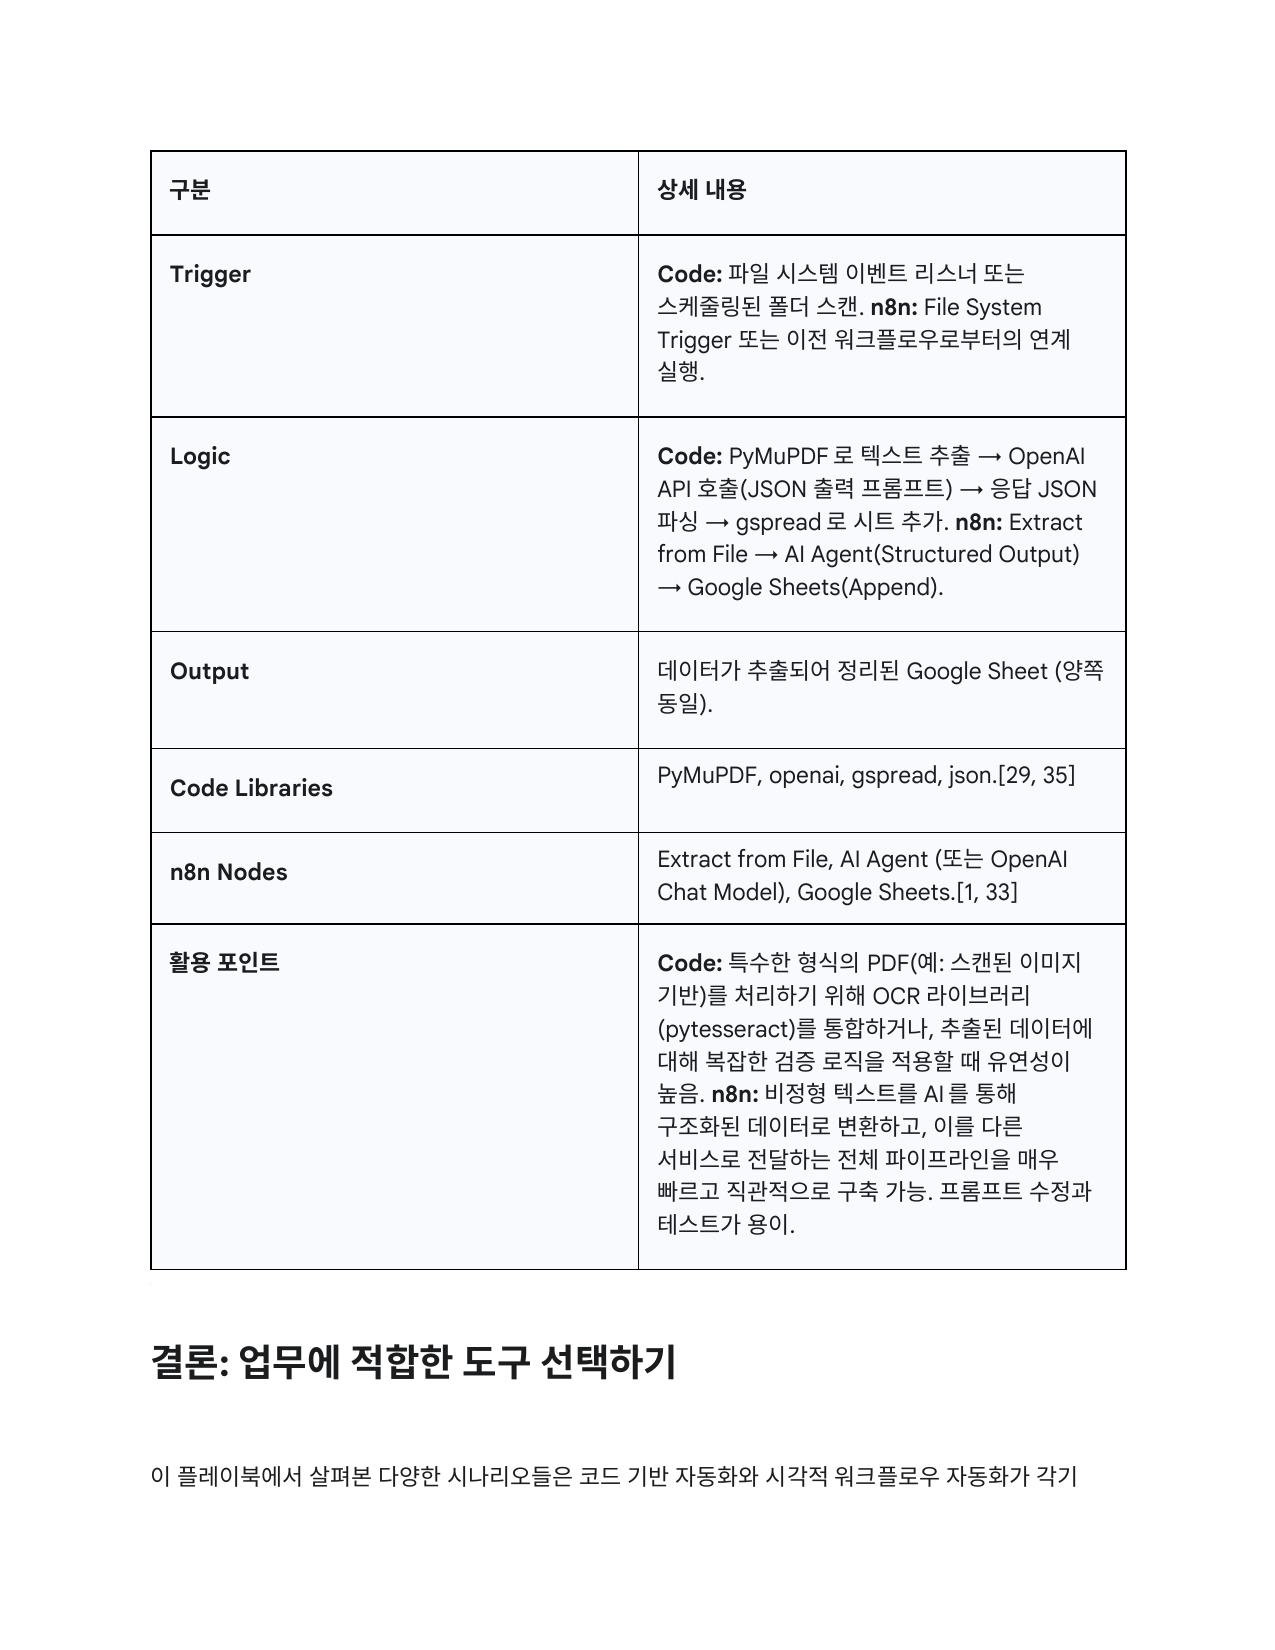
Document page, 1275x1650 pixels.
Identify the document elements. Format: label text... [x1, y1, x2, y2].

table_cell Extract from File, AI Agent (또는 OpenAI Chat Model), Google Sheets.[1, 33] [639, 833, 1125, 923]
table_cell Code: 특수한 형식의 PDF(예: 스캔된 이미지 기반)를 처리하기 위해 OCR 라이브러리(pytesseract)를 통합하거나, 추출된 데이터에 대해 복잡한 검증 로직을 적용할 때 유연성이 높음. n8n: 비정형 텍스트를 AI를 통해 구조화된 데이터로 변환하고, 이를 다른 서비스로 전달하는 전체 파이프라인을 매우 빠르고 직관적으로 구축 가능. 프롬프트 수정과 테스트가 용이. [639, 925, 1125, 1269]
table_header 상세 내용 [639, 152, 1125, 234]
table_cell n8n Nodes [152, 833, 638, 923]
table_cell 데이터가 추출되어 정리된 Google Sheet (양쪽 동일). [639, 632, 1125, 747]
table_cell PyMuPDF, openai, gspread, json.[29, 35] [639, 749, 1125, 831]
subtitle 결론: 업무에 적합한 도구 선택하기 [150, 1340, 1125, 1387]
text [150, 1463, 1125, 1492]
table_cell Code Libraries [152, 749, 638, 831]
table_cell Trigger [152, 236, 638, 416]
table_cell 활용 포인트 [152, 925, 638, 1269]
table_header 구분 [152, 152, 638, 234]
table_cell Output [152, 632, 638, 747]
table_cell Logic [152, 418, 638, 631]
table_cell Code: PyMuPDF로 텍스트 추출 → OpenAI API 호출(JSON 출력 프롬프트) → 응답 JSON 파싱 → gspread로 시트 추가. n8n: Extract from File → AI Agent(Structured Output) → Google Sheets(Append). [639, 418, 1125, 631]
table_cell Code: 파일 시스템 이벤트 리스너 또는 스케줄링된 폴더 스캔. n8n: File System Trigger 또는 이전 워크플로우로부터의 연계 실행. [639, 236, 1125, 416]
